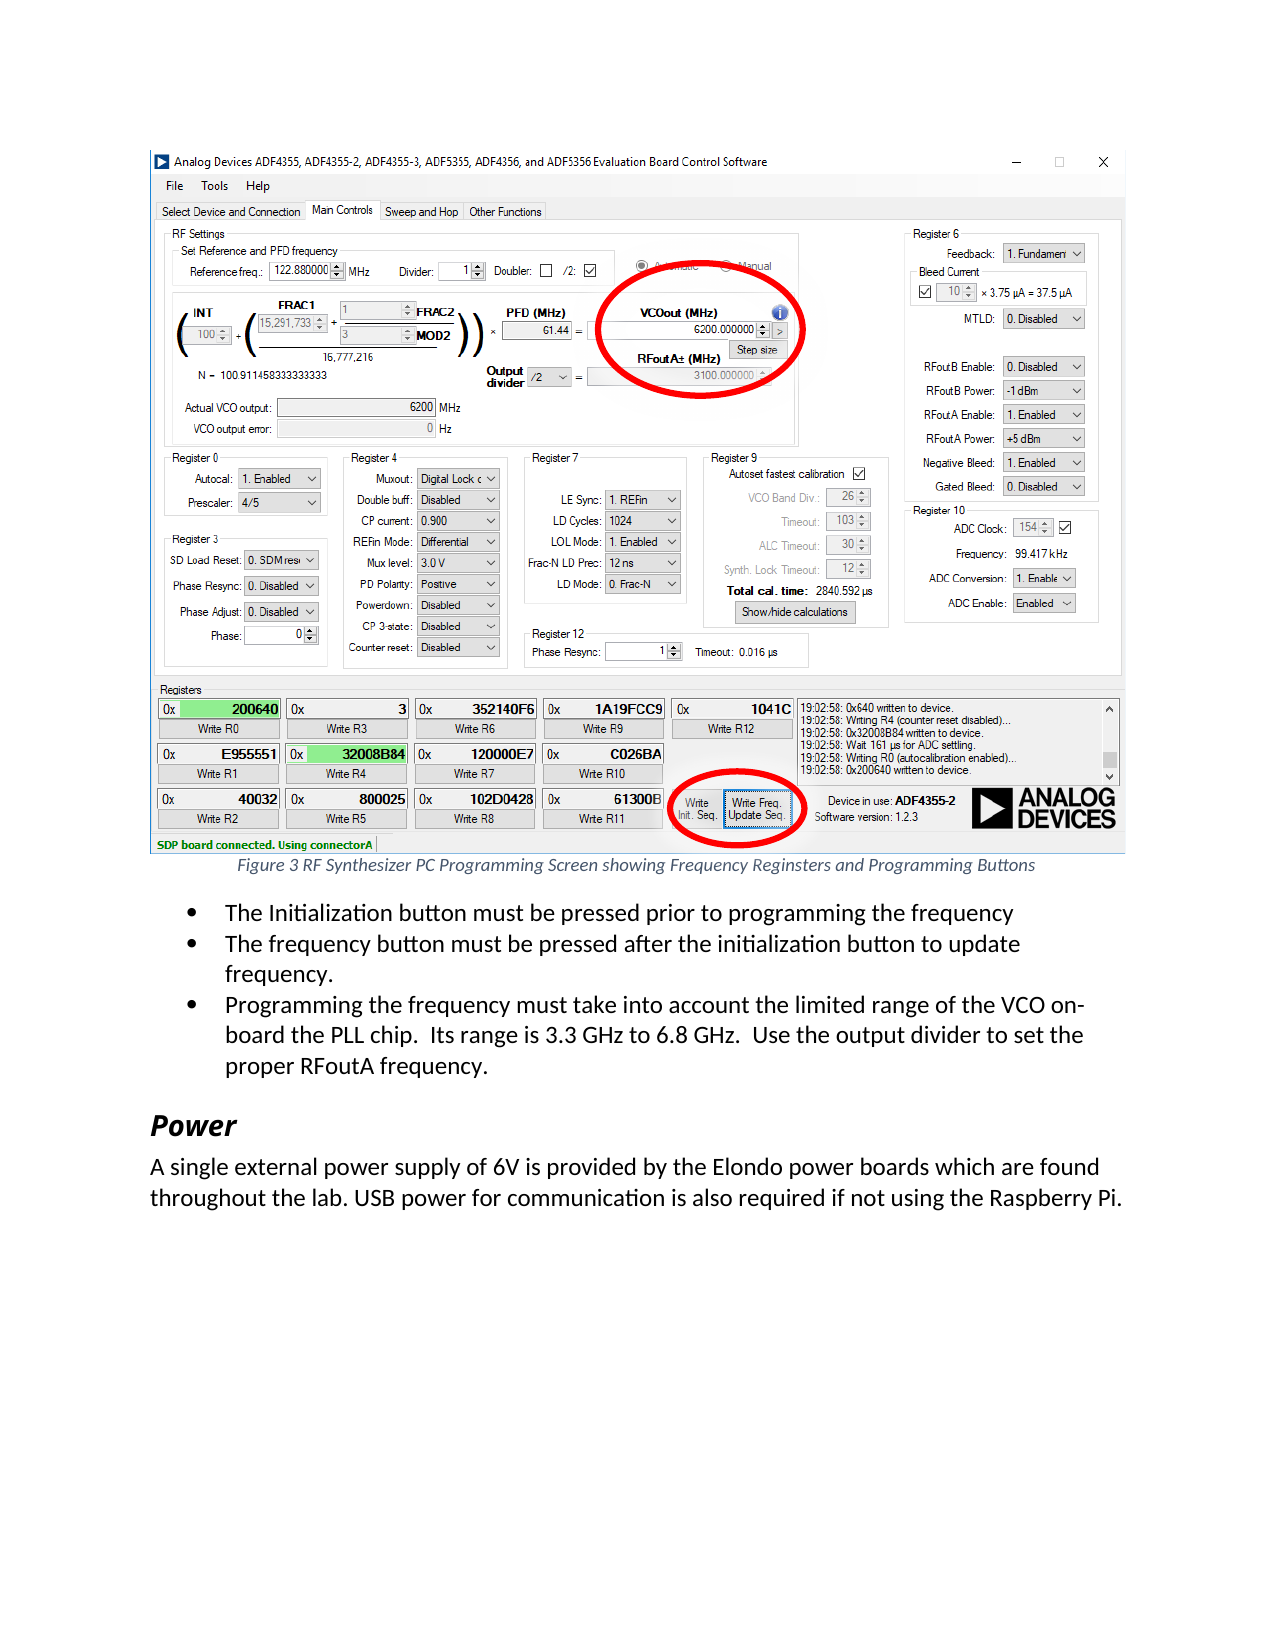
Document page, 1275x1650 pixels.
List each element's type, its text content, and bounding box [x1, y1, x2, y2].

text A single external power supply of 6V is provided by the Elondo power boards which are found throughout the lab. USB power for communication is also required if not using the Raspberry Pi. [150, 1151, 1125, 1212]
subtitle Power [150, 1105, 1125, 1145]
picture [696, 791, 778, 826]
list Programming the frequency must take into account the limited range of the VCO on-board the PLL chip. Its range is 3.3 GHz to 6.8 GHz. Use the output divider to set the proper RFoutA frequency. [187, 989, 1125, 1080]
picture [150, 150, 1125, 854]
list The Initialization button must be pressed prior to programming the frequency [187, 897, 1125, 928]
list The frequency button must be pressed after the initialization button to update frequency. [187, 928, 1125, 989]
